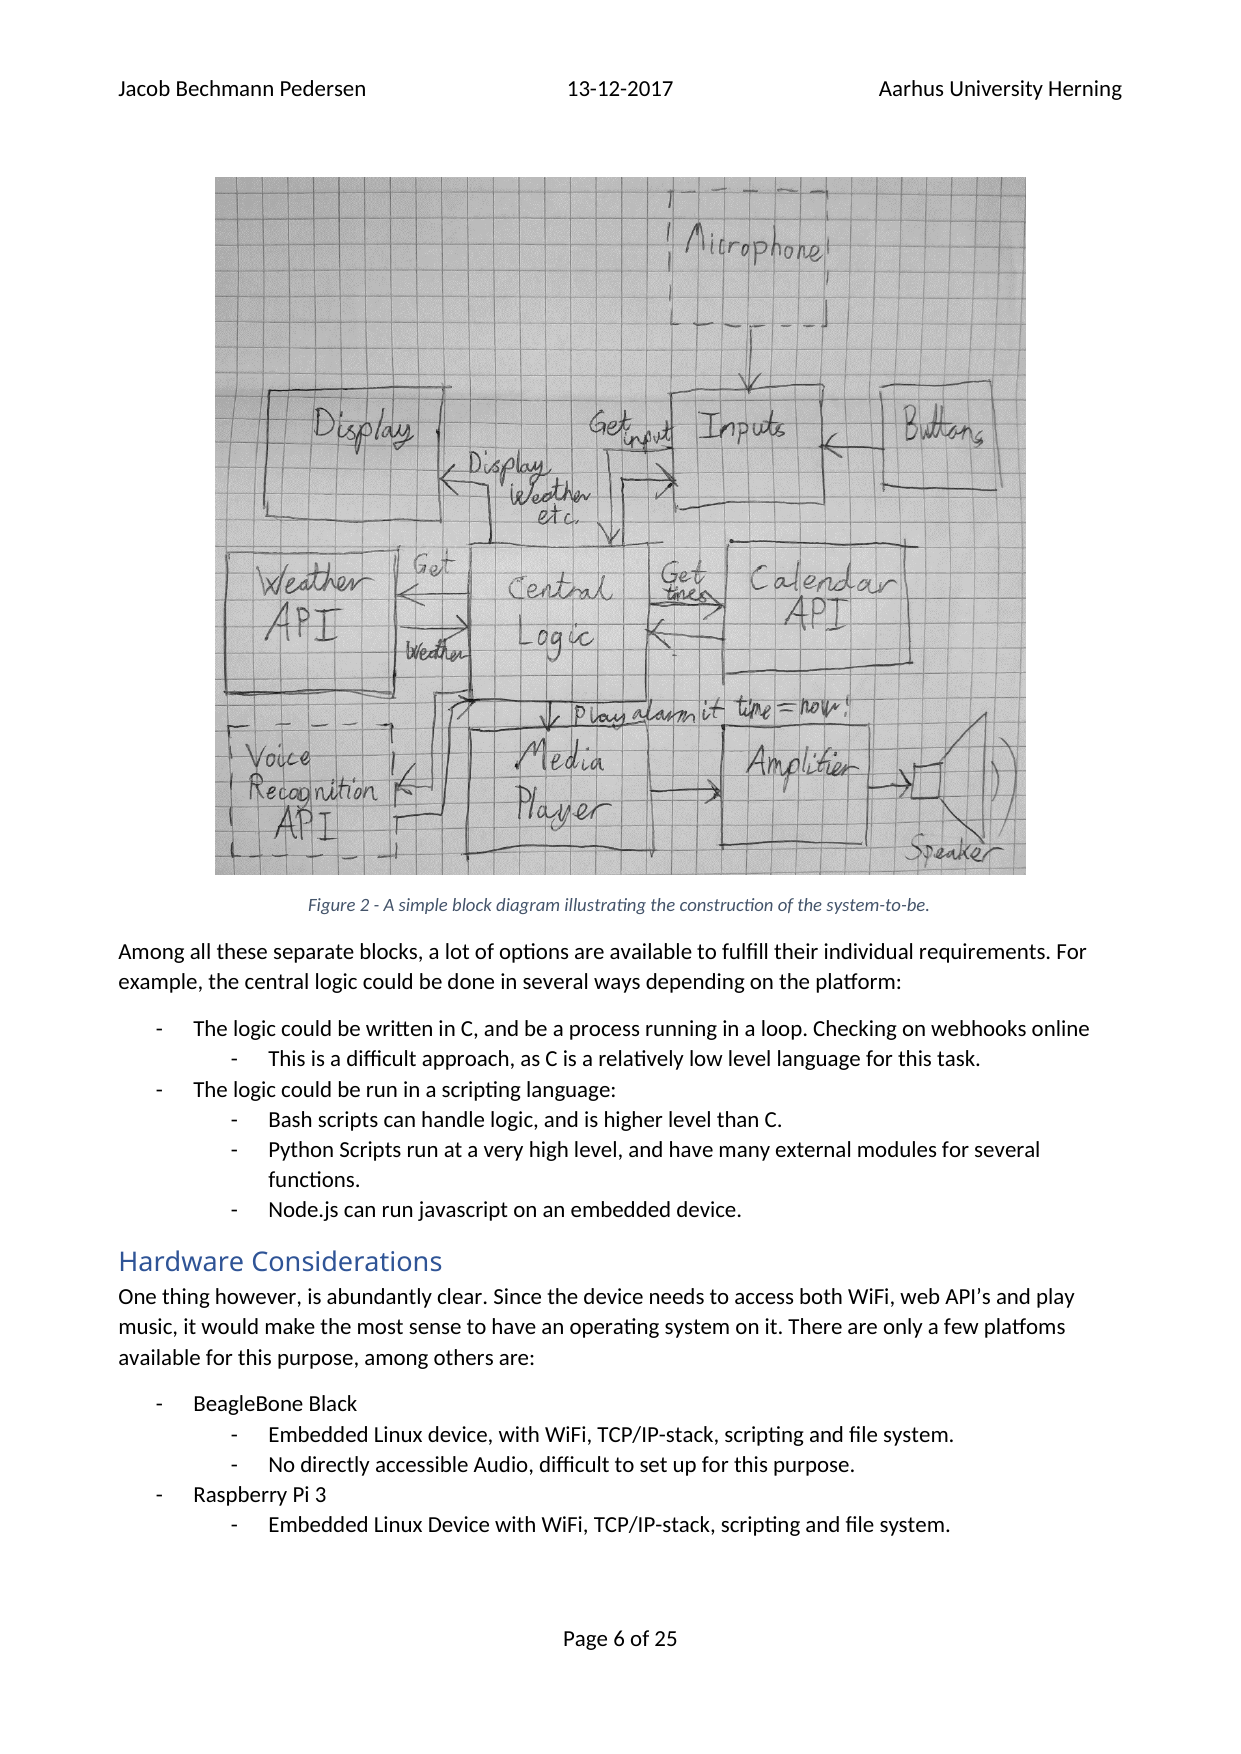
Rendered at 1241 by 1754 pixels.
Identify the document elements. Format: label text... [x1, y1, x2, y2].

text Figure 2 - A simple block diagram illustrating the construction of the system-to-be. [118, 893, 1122, 916]
list No directly accessible Audio, difficult to set up for this purpose. [231, 1450, 1122, 1478]
list Bash scripts can handle logic, and is higher level than C. [231, 1105, 1122, 1133]
list The logic could be written in C, and be a process running in a loop. Checking on webhooks online [156, 1014, 1122, 1042]
list The logic could be run in a scripting language: [156, 1075, 1122, 1103]
list This is a difficult approach, as C is a relatively low level language for this task. [231, 1044, 1122, 1072]
list Raspberry Pi 3 [156, 1480, 1122, 1508]
picture [215, 177, 1026, 875]
list Embedded Linux device, with WiFi, TCP/IP-stack, scripting and file system. [231, 1420, 1122, 1448]
list BeagleBone Black [156, 1389, 1122, 1417]
list Node.js can run javascript on an embedded device. [231, 1196, 1122, 1223]
text Among all these separate blocks, a lot of options are available to fulfill their individual requirements. For example, the central logic could be done in several ways depending on the platform: [118, 937, 1122, 995]
list Embedded Linux Device with WiFi, TCP/IP-stack, scripting and file system. [231, 1510, 1122, 1538]
subtitle Hardware Considerations [118, 1242, 1122, 1279]
list Python Scripts run at a very high level, and have many external modules for several functions. [231, 1135, 1122, 1193]
text One thing however, is abundantly clear. Since the device needs to access both WiFi, web API’s and play music, it would make the most sense to have an operating system on it. There are only a few platfoms available for this purpose, among others are: [118, 1282, 1122, 1371]
